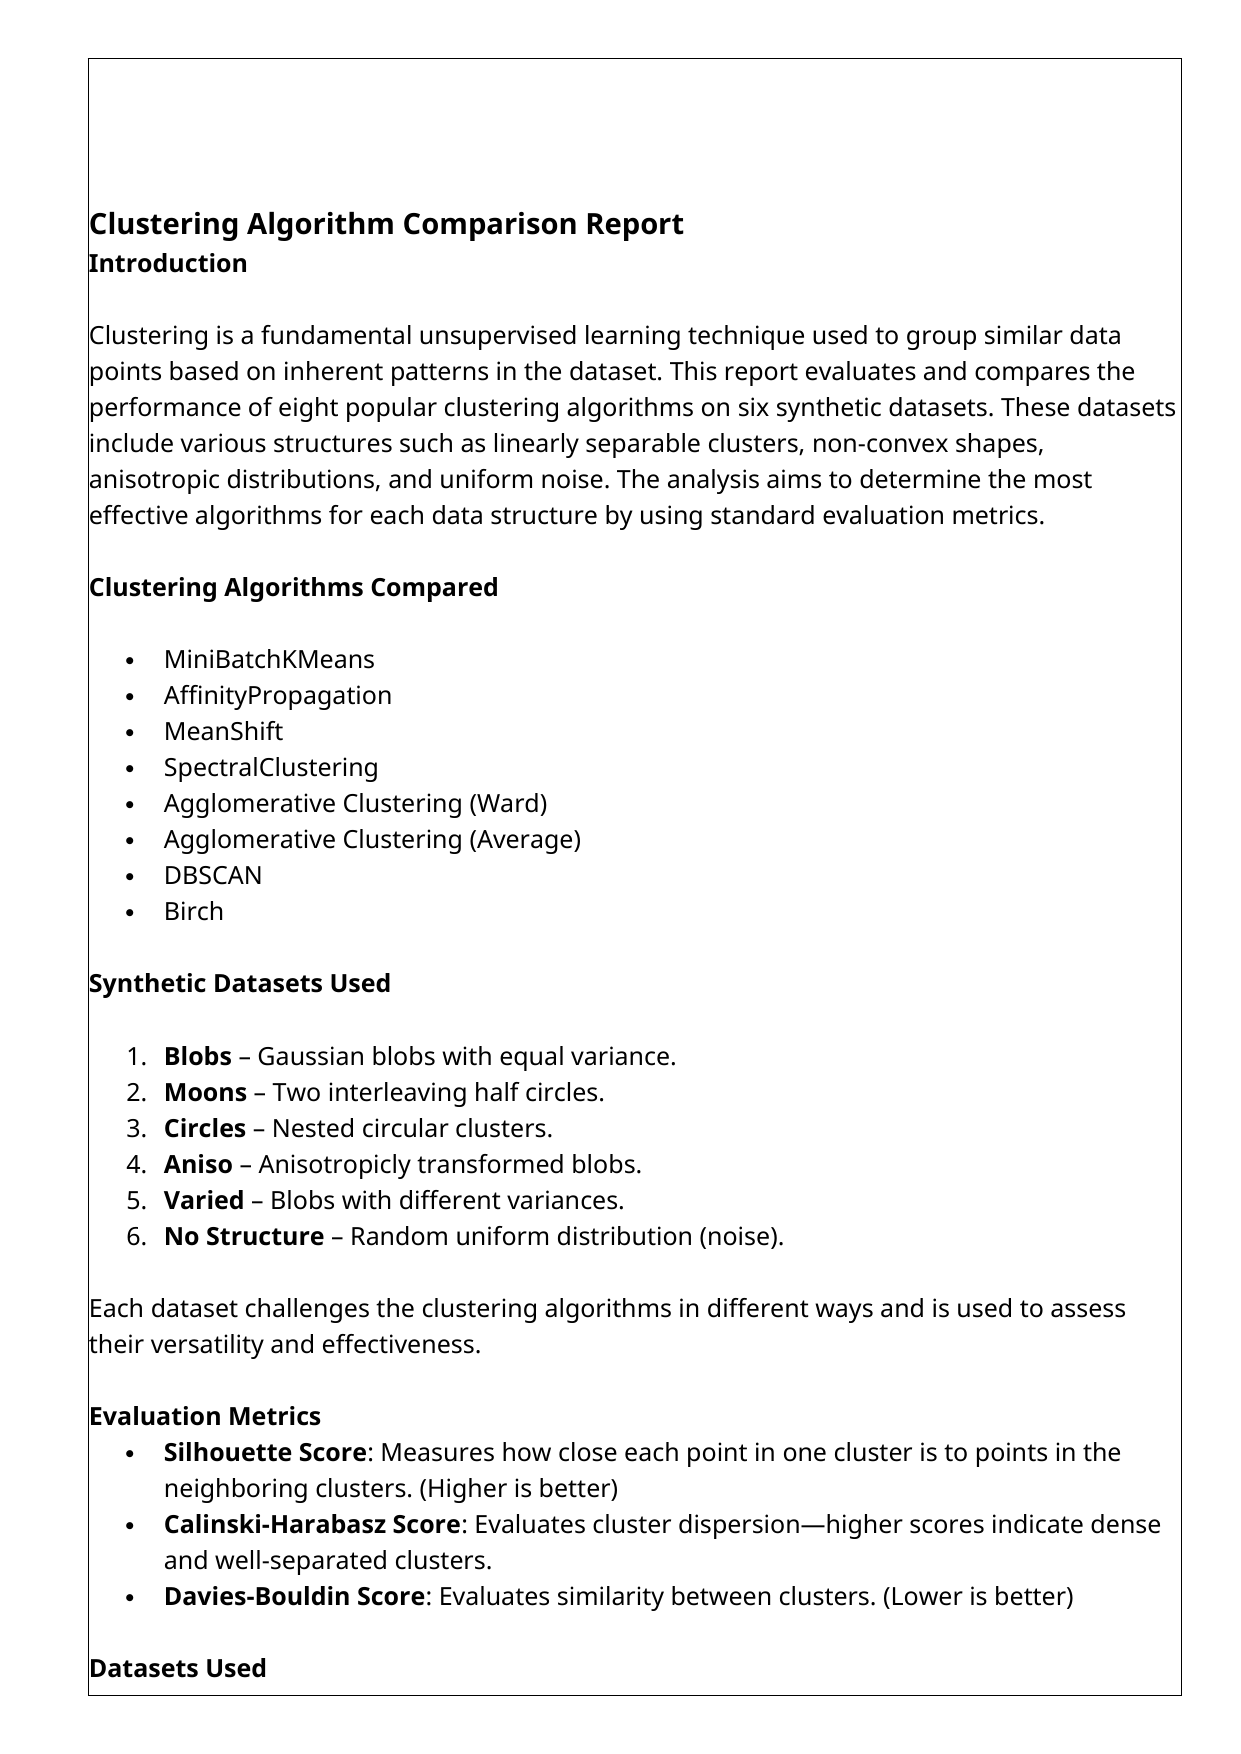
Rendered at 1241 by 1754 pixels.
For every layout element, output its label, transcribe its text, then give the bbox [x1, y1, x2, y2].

text Introduction [89, 245, 1181, 279]
text Synthetic Datasets Used [89, 966, 1181, 1000]
text Evaluation Metrics [89, 1398, 1181, 1433]
list Agglomerative Clustering (Average) [126, 822, 1181, 856]
list Aniso – Anisotropicly transformed blobs. [126, 1146, 1181, 1180]
list Silhouette Score: Measures how close each point in one cluster is to points in the neighboring clusters. (Higher is better) [126, 1434, 1181, 1505]
list Blobs – Gaussian blobs with equal variance. [126, 1038, 1181, 1072]
list Circles – Nested circular clusters. [126, 1110, 1181, 1144]
text Datasets Used [89, 1651, 1181, 1685]
list Calinski-Harabasz Score: Evaluates cluster dispersion—higher scores indicate dense and well-separated clusters. [126, 1507, 1181, 1577]
list No Structure – Random uniform distribution (noise). [126, 1218, 1181, 1252]
list SpectralClustering [126, 750, 1181, 784]
text Clustering is a fundamental unsupervised learning technique used to group similar data points based on inherent patterns in the dataset. This report evaluates and compares the performance of eight popular clustering algorithms on six synthetic datasets. These datasets include various structures such as linearly separable clusters, non-convex shapes, anisotropic distributions, and uniform noise. The analysis aims to determine the most effective algorithms for each data structure by using standard evaluation metrics. [89, 317, 1181, 532]
list Agglomerative Clustering (Ward) [126, 786, 1181, 820]
list MiniBatchKMeans [126, 642, 1181, 676]
list Varied – Blobs with different variances. [126, 1182, 1181, 1216]
list AffinityPropagation [126, 678, 1181, 712]
list MeanShift [126, 714, 1181, 748]
text Clustering Algorithms Compared [89, 569, 1181, 604]
text Each dataset challenges the clustering algorithms in different ways and is used to assess their versatility and effectiveness. [89, 1290, 1181, 1361]
list Moons – Two interleaving half circles. [126, 1074, 1181, 1108]
list Davies-Bouldin Score: Evaluates similarity between clusters. (Lower is better) [126, 1579, 1181, 1613]
text Clustering Algorithm Comparison Report [89, 203, 1181, 243]
list DBSCAN [126, 858, 1181, 892]
list Birch [126, 894, 1181, 928]
